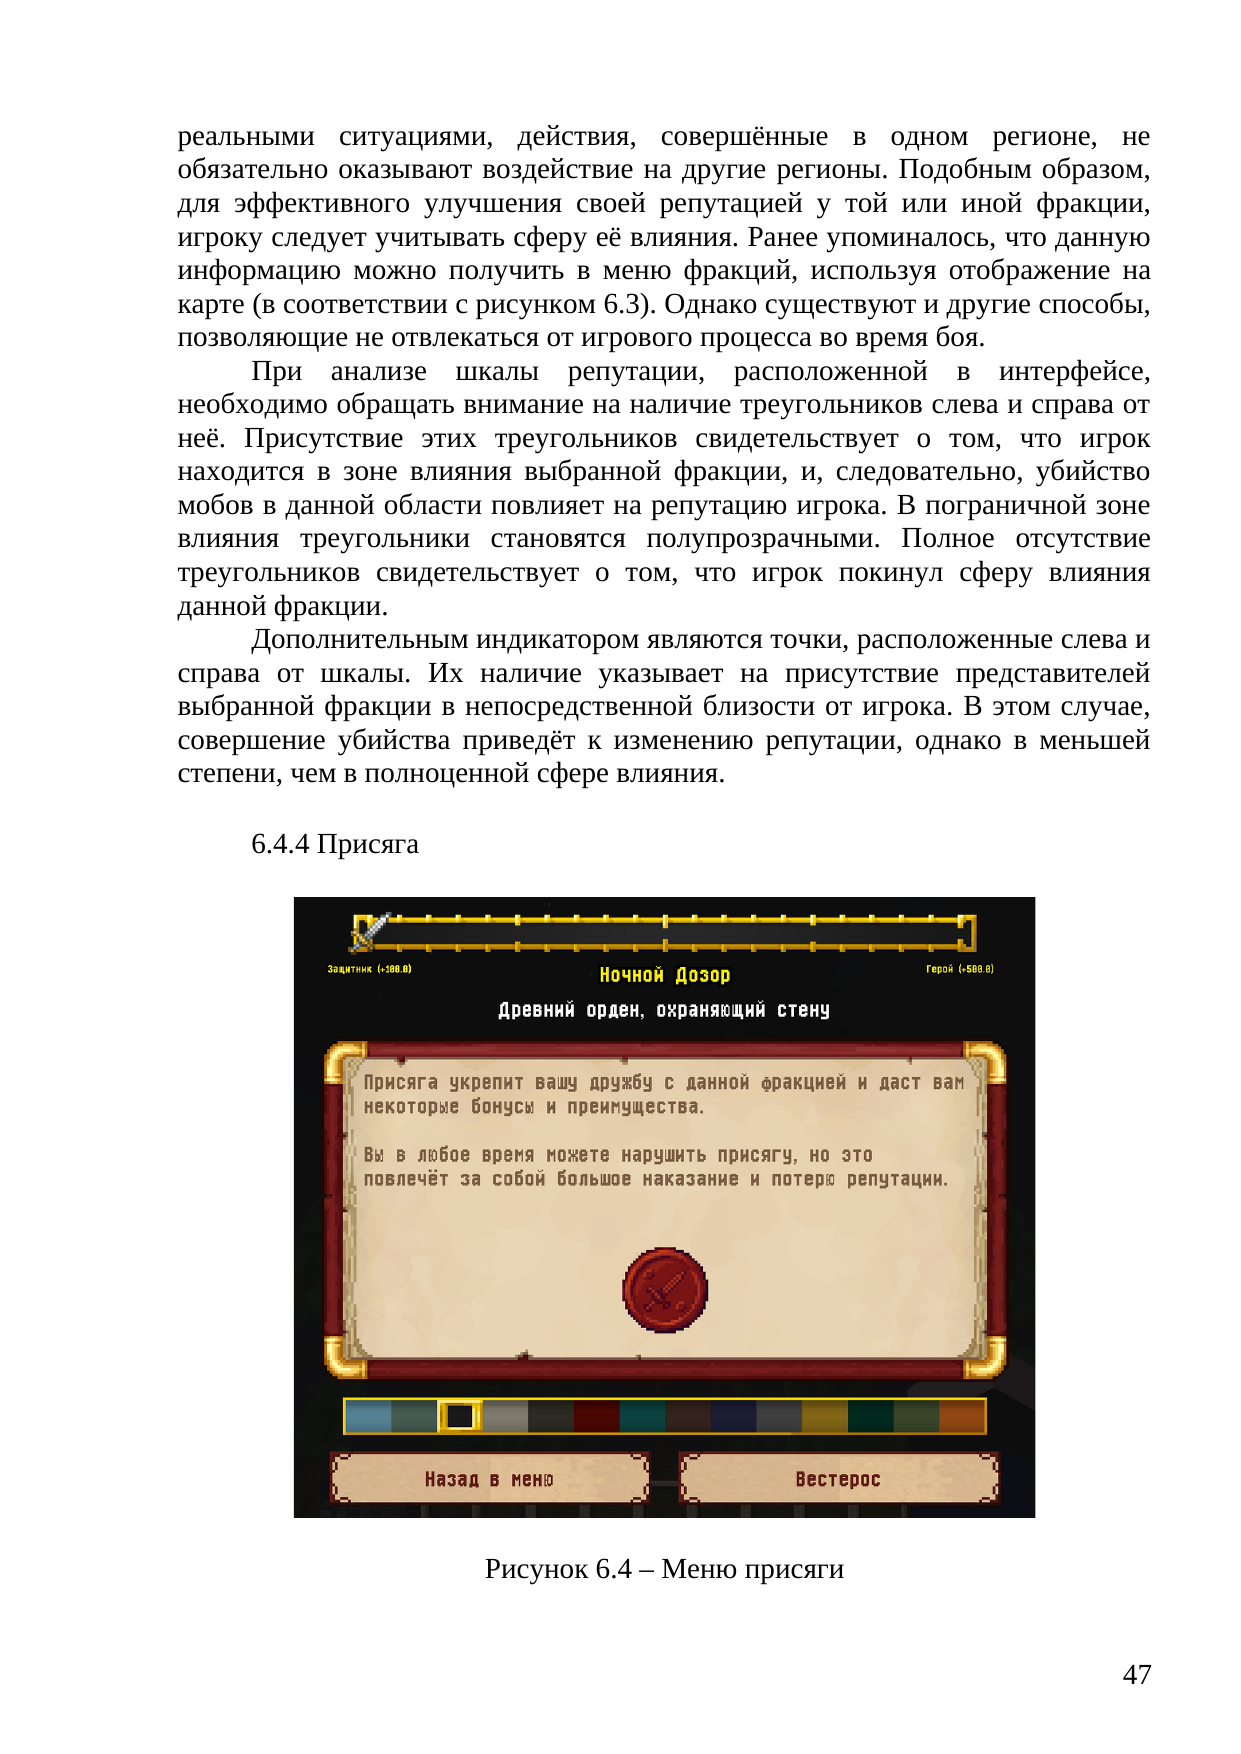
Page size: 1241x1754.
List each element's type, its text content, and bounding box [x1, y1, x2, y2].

subtitle Присяга [251, 826, 1152, 860]
picture [293, 897, 1036, 1518]
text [177, 118, 1152, 353]
text Рисунок 6.4 – Меню присяги [177, 1551, 1152, 1585]
text При анализе шкалы репутации, расположенной в интерфейсе, необходимо обращать внимание на наличие треугольников слева и справа от неё. Присутствие этих треугольников свидетельствует о том, что игрок находится в зоне влияния выбранной фракции, и, следовательно, убийство мобов в данной области повлияет на репутацию игрока. В пограничной зоне влияния треугольники становятся полупрозрачными. Полное отсутствие треугольников свидетельствует о том, что игрок покинул сферу влияния данной фракции. [177, 353, 1152, 621]
text Дополнительным индикатором являются точки, расположенные слева и справа от шкалы. Их наличие указывает на присутствие представителей выбранной фракции в непосредственной близости от игрока. В этом случае, совершение убийства приведёт к изменению репутации, однако в меньшей степени, чем в полноценной сфере влияния. [177, 621, 1152, 789]
